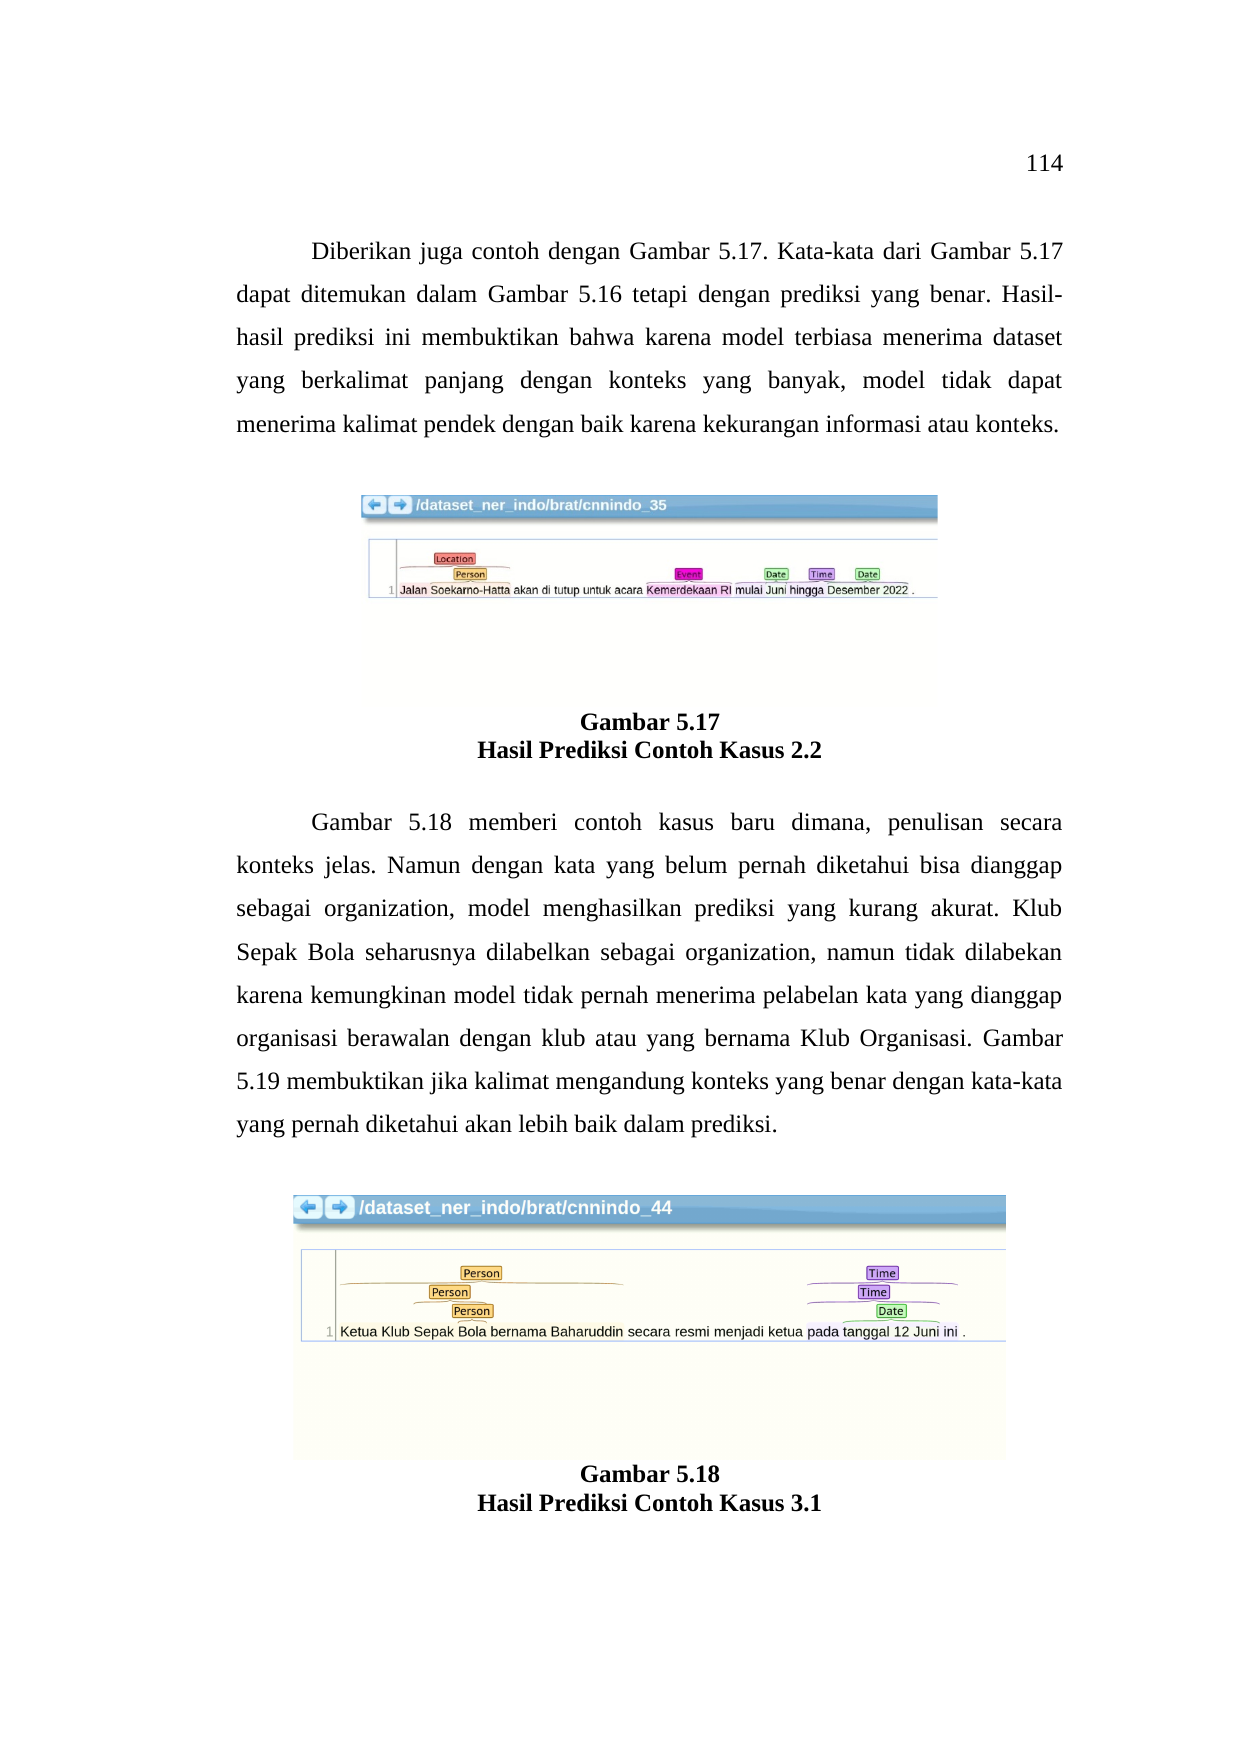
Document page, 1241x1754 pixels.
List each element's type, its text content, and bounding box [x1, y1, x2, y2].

text Gambar 5.17 Hasil Prediksi Contoh Kasus 2.2 [236, 707, 1063, 764]
picture [361, 495, 938, 707]
text Diberikan juga contoh dengan gambar 5.17. Kata-kata dari gambar 5.17 dapat ditemukan dalam gambar 5.16 tetapi dengan prediksi yang benar. Hasil-hasil prediksi ini membuktikan bahwa karena model terbiasa menerima dataset yang berkalimat panjang dengan konteks yang banyak, model tidak dapat menerima kalimat pendek dengan baik karena kekurangan informasi atau konteks. [236, 236, 1063, 437]
text Gambar 5.18 memberi contoh kasus baru dimana, penulisan secara konteks jelas. Namun dengan kata yang belum pernah diketahui bisa dianggap sebagai organization, model menghasilkan prediksi yang kurang akurat. Klub Sepak Bola seharusnya dilabelkan sebagai organization, namun tidak dilabekan karena kemungkinan model tidak pernah menerima pelabelan kata yang dianggap organisasi berawalan dengan klub atau yang bernama Klub Organisasi. Gambar 5.19 membuktikan jika kalimat mengandung konteks yang benar dengan kata-kata yang pernah diketahui akan lebih baik dalam prediksi. [236, 807, 1063, 1138]
text Gambar 5.18 Hasil Prediksi Contoh Kasus 3.1 [236, 1459, 1063, 1517]
picture [293, 1195, 1006, 1460]
